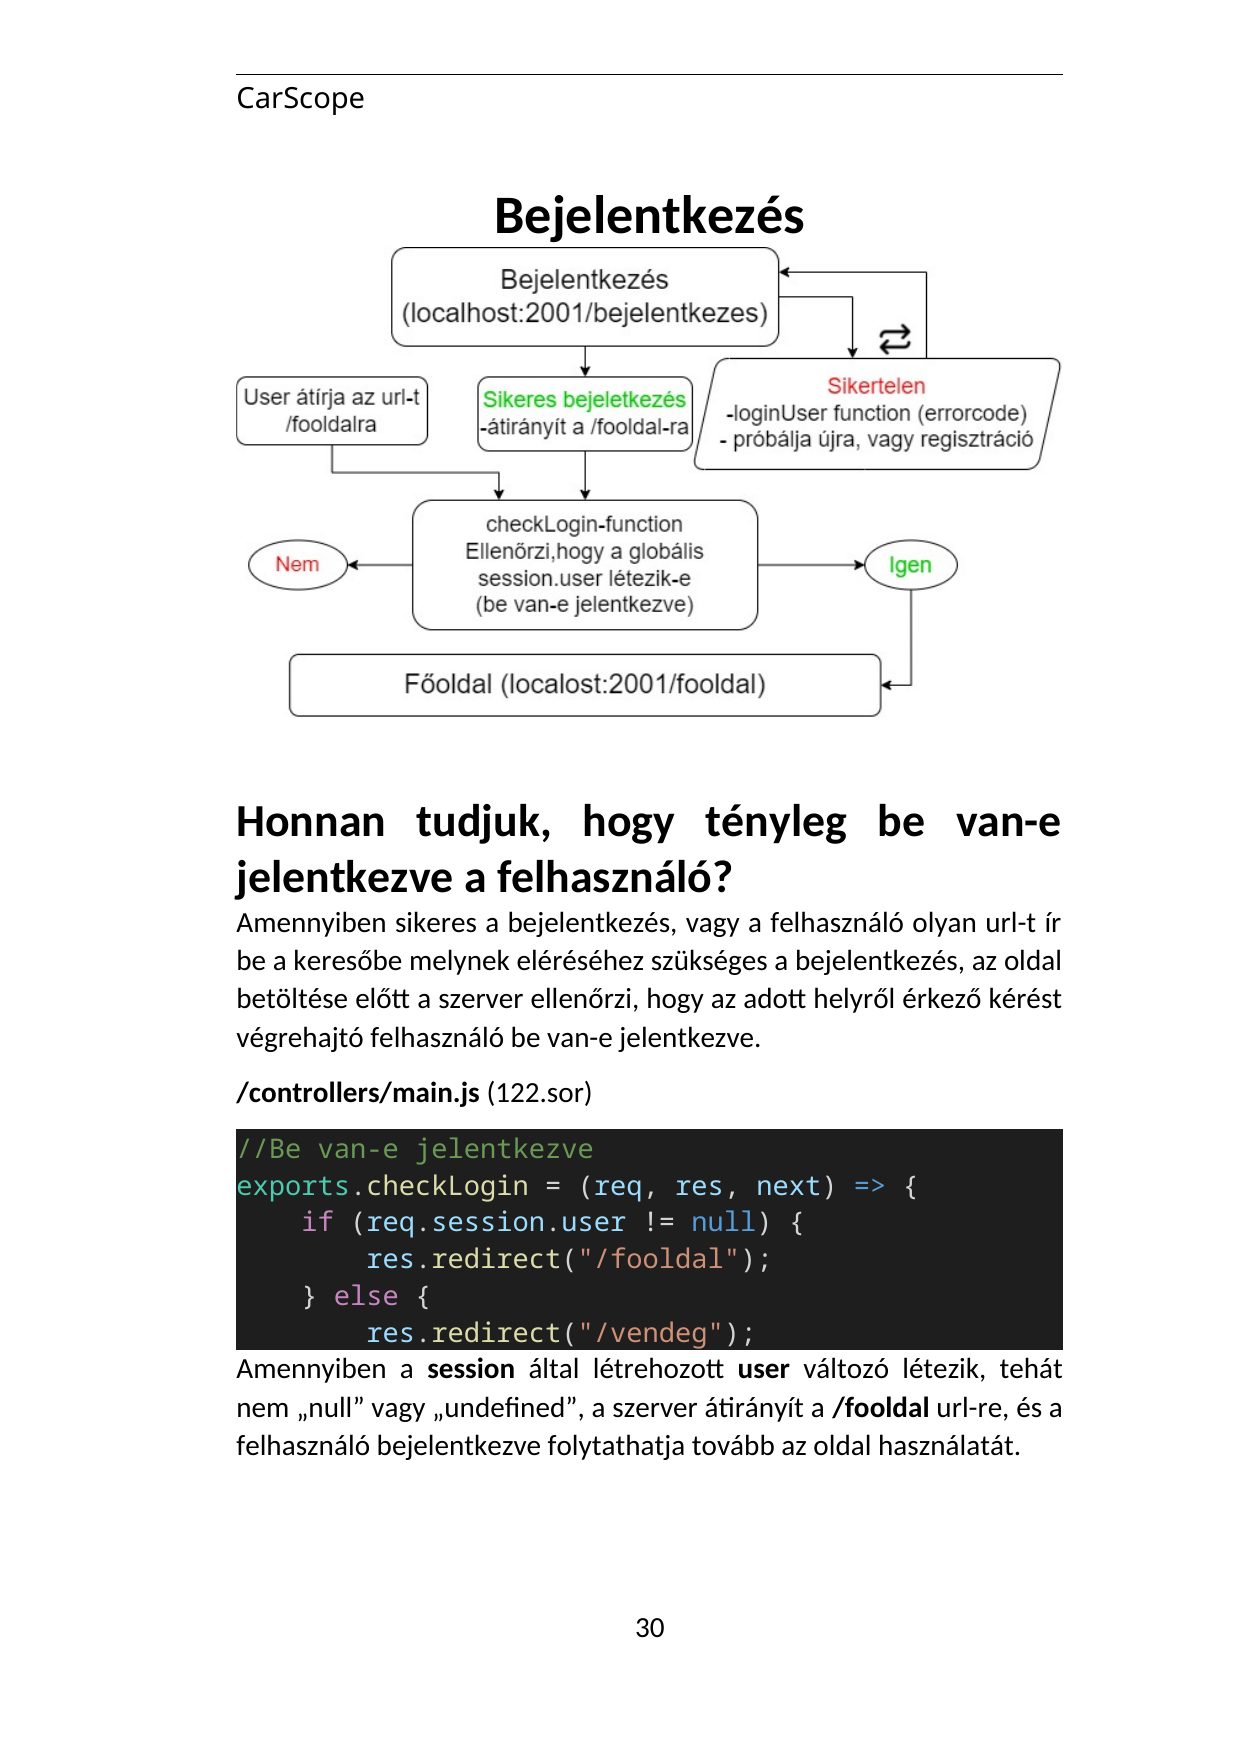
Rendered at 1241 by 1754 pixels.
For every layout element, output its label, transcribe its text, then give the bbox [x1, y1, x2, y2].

text res.redirect("/vendeg"); [236, 1313, 1063, 1350]
text /controllers/main.js (122.sor) [236, 1074, 1063, 1110]
text Amennyiben a session által létrehozott user változó létezik, tehát nem „null” vagy „undefined”, a szerver átirányít a /fooldal url-re, és a felhasználó bejelentkezve folytathatja tovább az oldal használatát. [236, 1350, 1063, 1463]
text res.redirect("/fooldal"); [236, 1240, 1063, 1277]
subtitle Honnan tudjuk, hogy tényleg be van-e jelentkezve a felhasználó? [236, 792, 1063, 904]
text } else { [236, 1277, 1063, 1313]
text //Be van-e jelentkezve [236, 1129, 1063, 1166]
text Amennyiben sikeres a bejelentkezés, vagy a felhasználó olyan url-t ír be a keresőbe melynek eléréséhez szükséges a bejelentkezés, az oldal betöltése előtt a szerver ellenőrzi, hogy az adott helyről érkező kérést végrehajtó felhasználó be van-e jelentkezve. [236, 904, 1063, 1054]
subtitle Bejelentkezés [236, 181, 1063, 247]
text if (req.session.user != null) { [236, 1203, 1063, 1240]
text exports.checkLogin = (req, res, next) => { [236, 1166, 1063, 1203]
picture [236, 247, 1063, 718]
